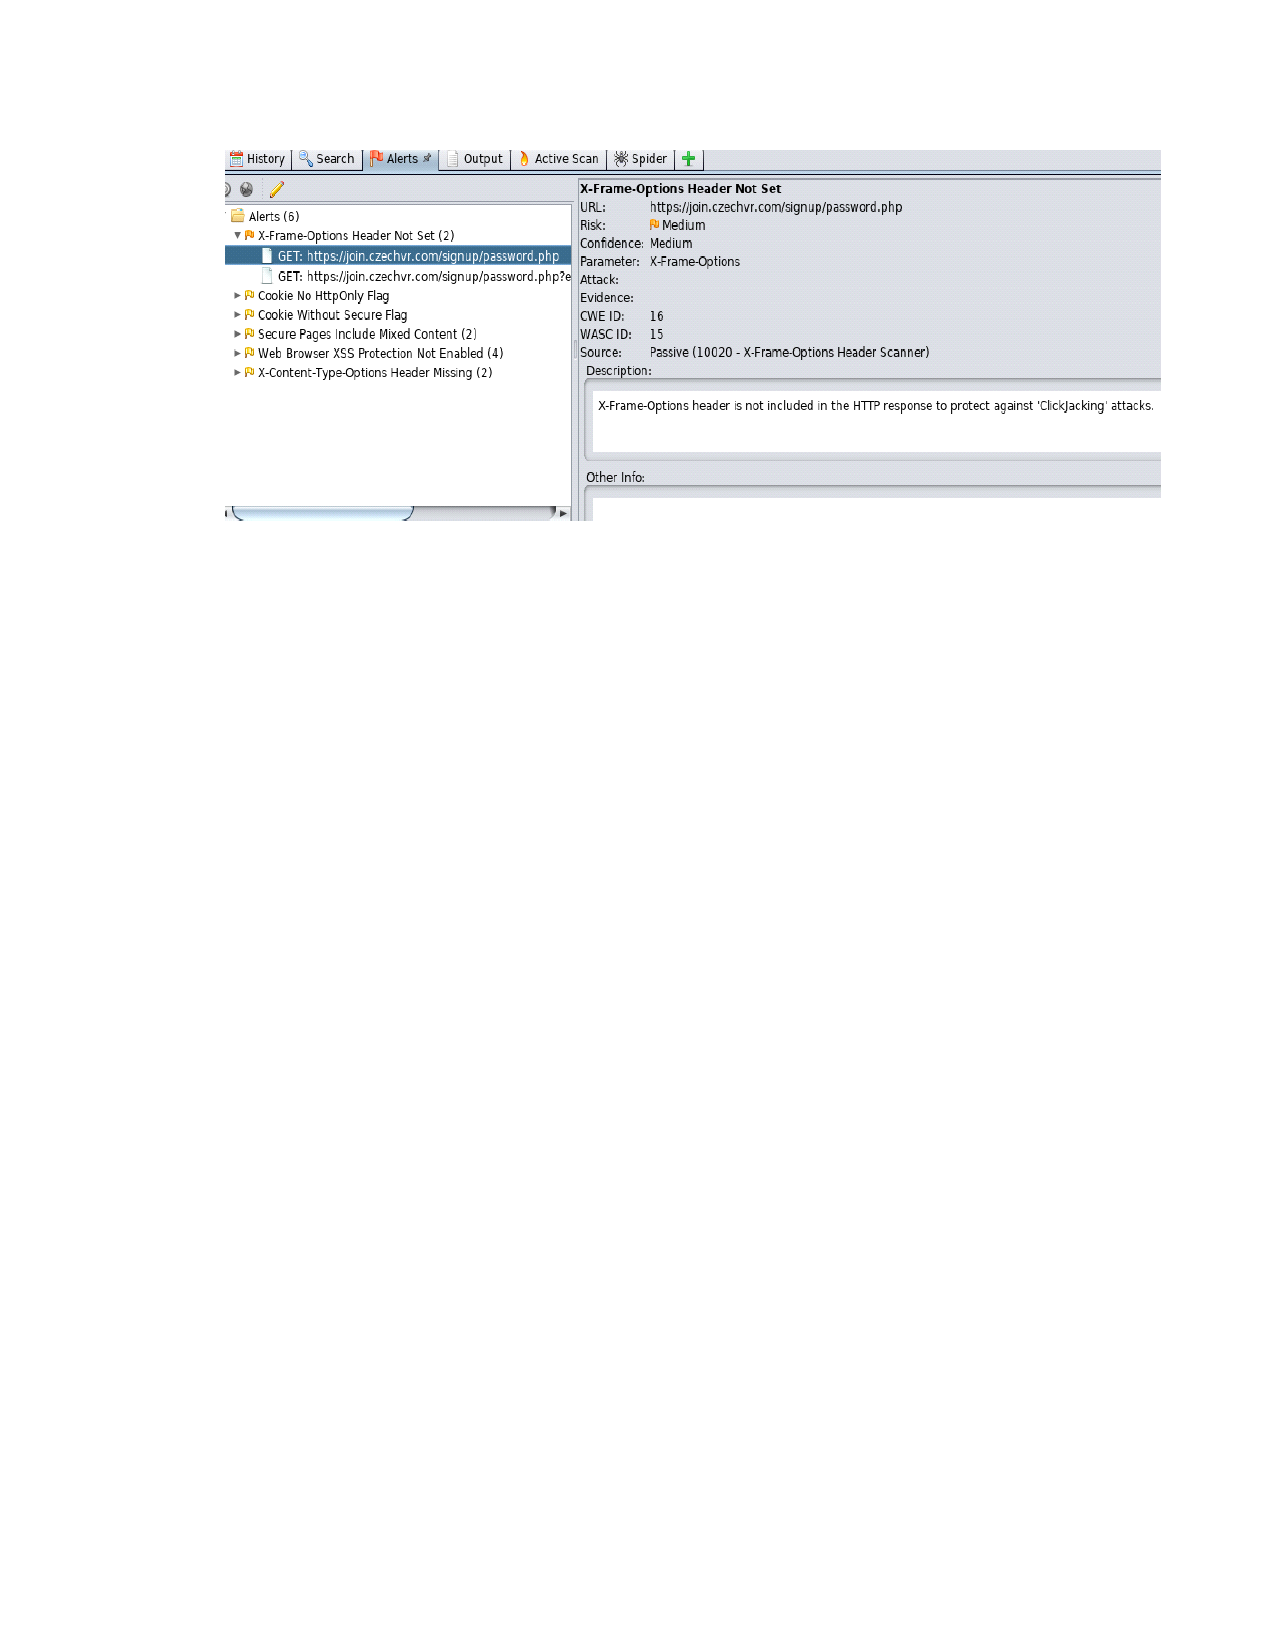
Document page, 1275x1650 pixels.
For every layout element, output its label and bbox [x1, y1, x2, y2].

picture [225, 150, 1161, 521]
